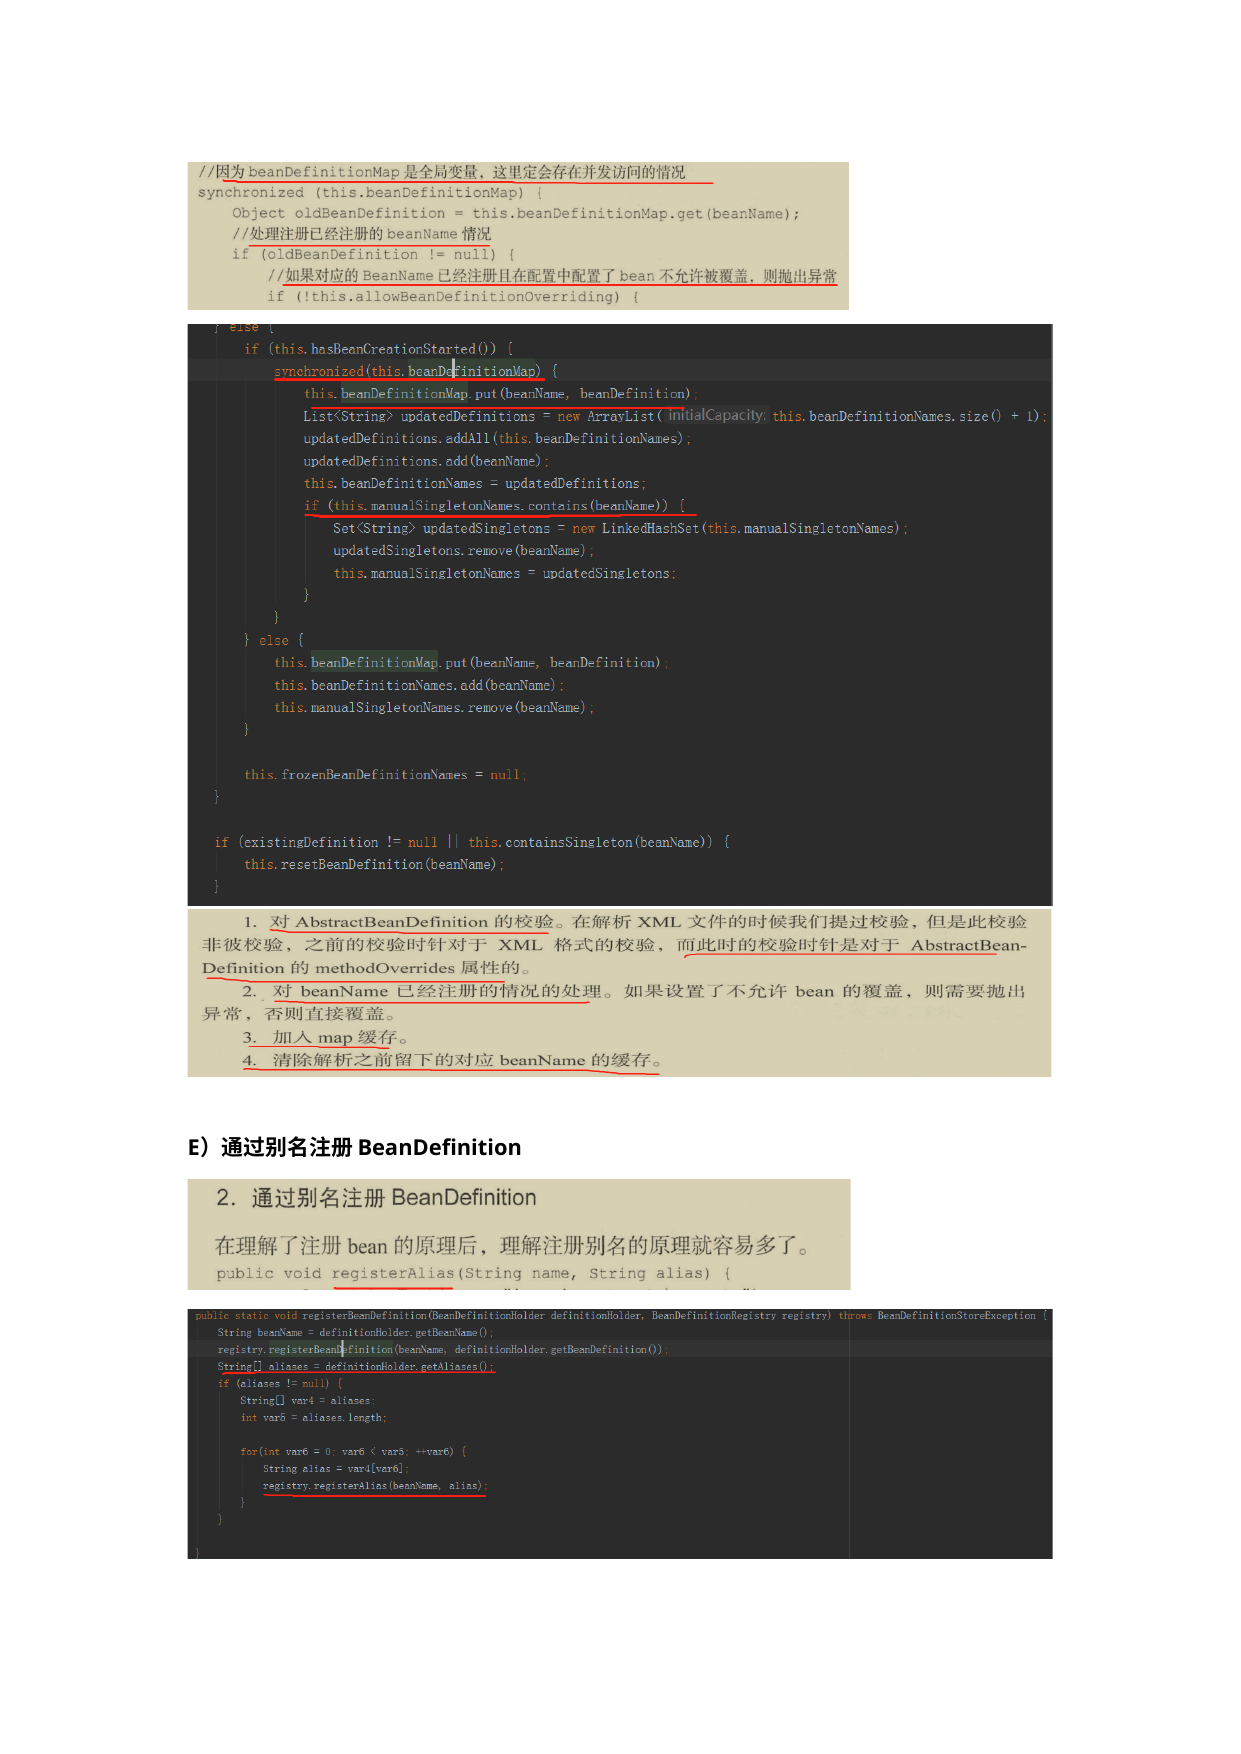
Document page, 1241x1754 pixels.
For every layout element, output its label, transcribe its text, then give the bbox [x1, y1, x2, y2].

picture [187, 1179, 851, 1290]
picture [187, 162, 849, 310]
picture [187, 909, 1052, 1077]
picture [187, 1309, 1053, 1559]
subtitle E）通过别名注册BeanDefinition [187, 1129, 1053, 1162]
picture [187, 324, 1053, 906]
